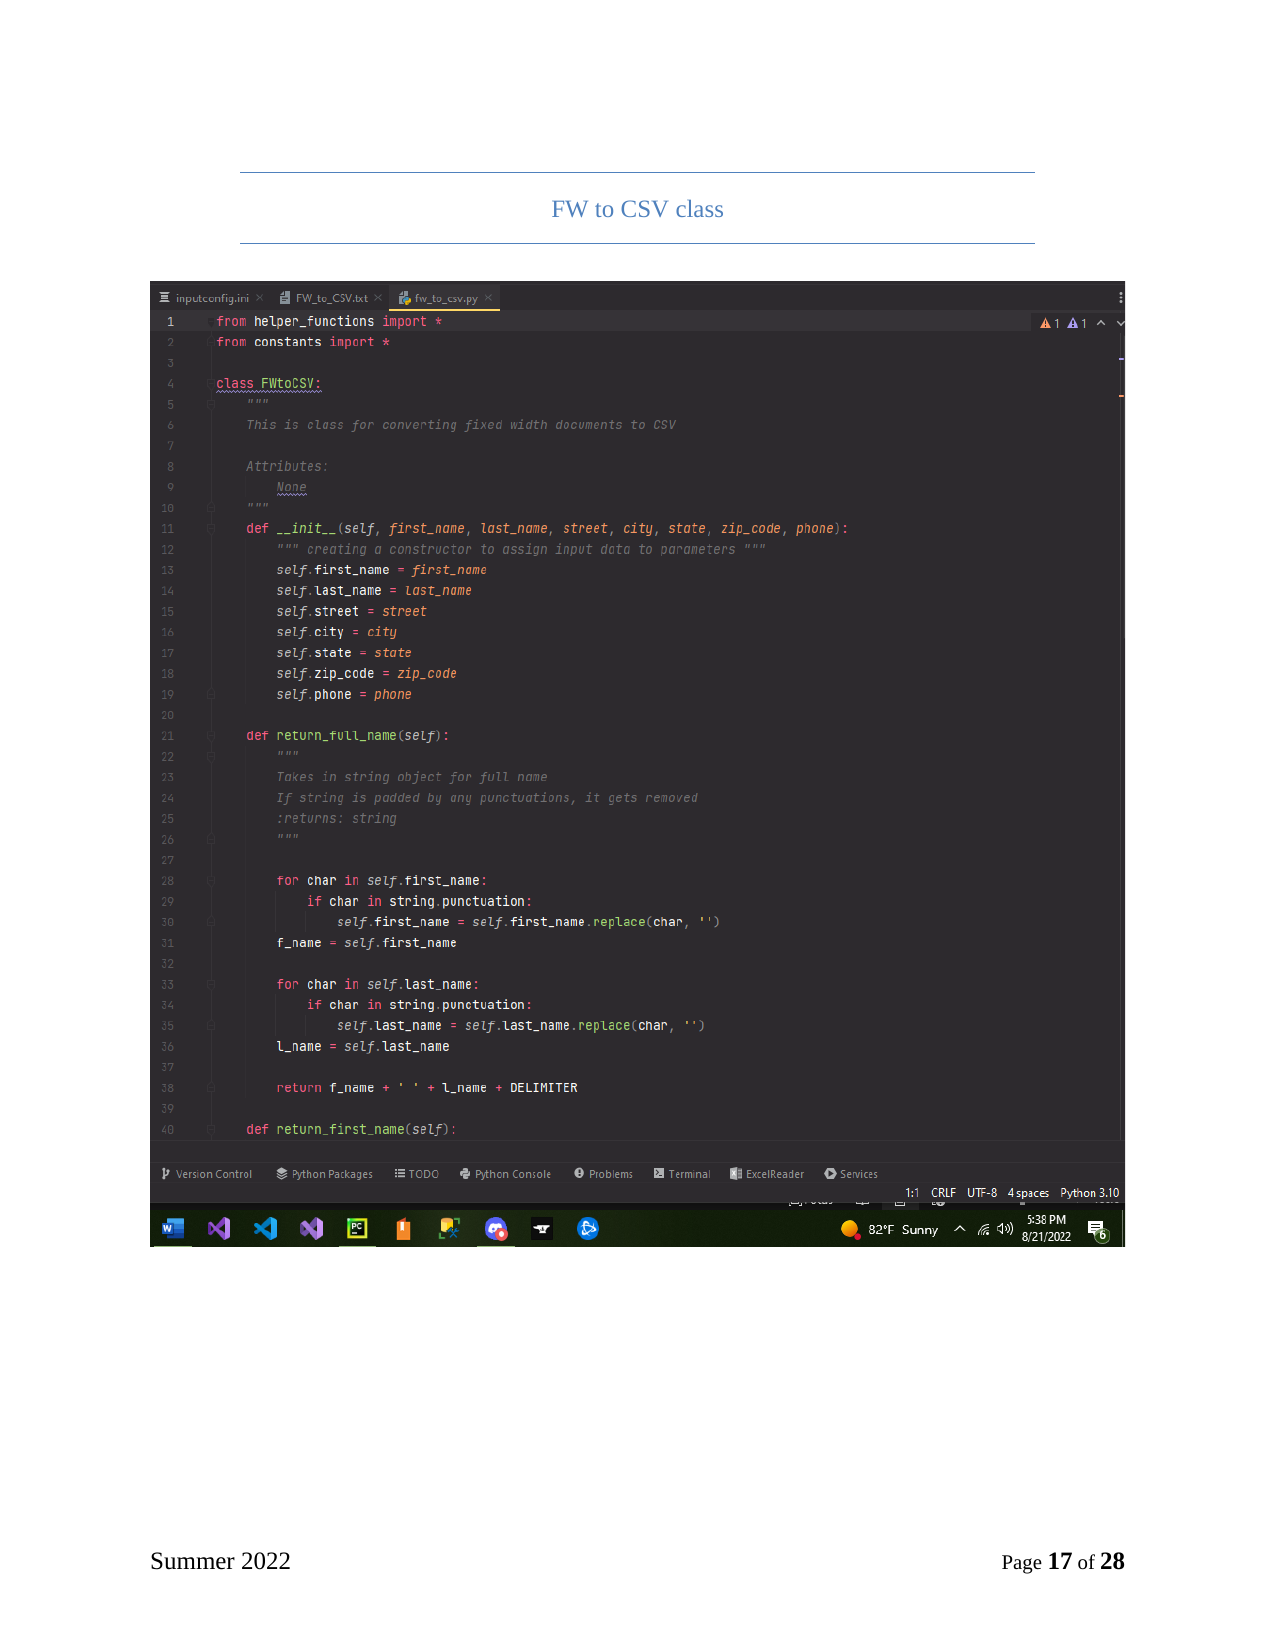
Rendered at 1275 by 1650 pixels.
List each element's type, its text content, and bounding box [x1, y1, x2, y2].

picture [150, 281, 1125, 1247]
text FW to CSV class [240, 173, 1035, 243]
